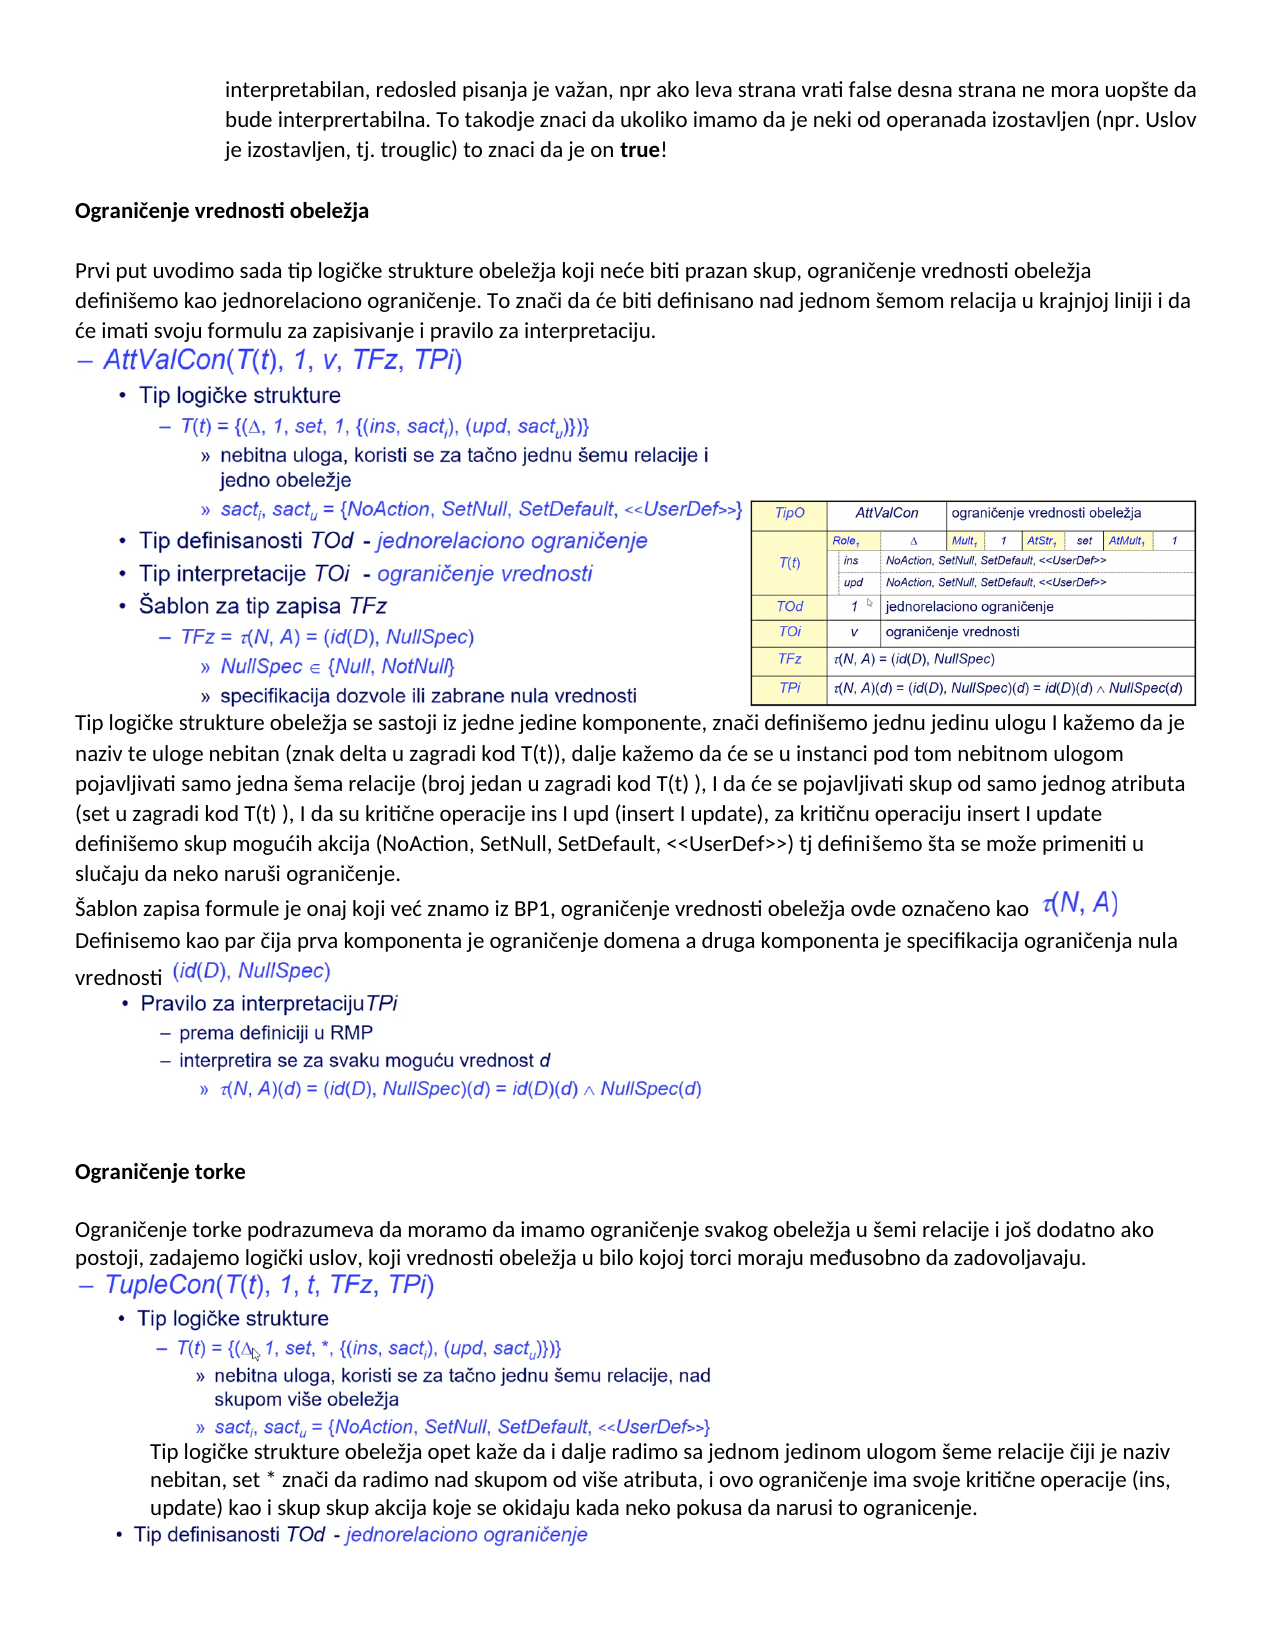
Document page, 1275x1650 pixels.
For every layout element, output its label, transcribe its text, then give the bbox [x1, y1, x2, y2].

picture [121, 991, 703, 1101]
picture [75, 346, 743, 707]
picture [116, 1521, 589, 1547]
picture [747, 498, 1199, 707]
text Ograničenje torke [75, 1157, 1200, 1185]
text Tip logičke strukture obeležja se sastoji iz jedne jedine komponente, znači definišemo jednu jedinu ulogu I kažemo da je naziv te uloge nebitan (znak delta u zagradi kod T(t)), dalje kažemo da će se u instanci pod tom nebitnom ulogom pojavljivati samo jedna šema relacije (broj jedan u zagradi kod T(t) ), I da će se pojavljivati skup od samo jednog atributa (set u zagradi kod T(t) ), I da su kritične operacije ins I upd (insert I update), za kritičnu operaciju insert I update definišemo skup mogućih akcija (NoAction, SetNull, SetDefault, <<UserDef>>) tj definišemo šta se može primeniti u slučaju da neko naruši ograničenje. [75, 708, 1200, 888]
text Ograničenje vrednosti obeležja [75, 196, 1200, 224]
text Šablon zapisa formule je onaj koji već znamo iz BP1, ograničenje vrednosti obeležja ovde označeno kao [75, 890, 1200, 922]
text Tip logičke strukture obeležja opet kaže da i dalje radimo sa jednom jedinom ulogom šeme relacije čiji je naziv nebitan, set * znači da radimo nad skupom od više atributa, i ovo ograničenje ima svoje kritične operacije (ins, update) kao i skup skup akcija koje se okidaju kada neko pokusa da narusi to ogranicenje. [150, 1437, 1200, 1521]
text Definisemo kao par čija prva komponenta je ograničenje domena a druga komponenta je specifikacija ograničenja nula vrednosti [75, 926, 1200, 991]
text Prvi put uvodimo sada tip logičke strukture obeležja koji neće biti prazan skup, ograničenje vrednosti obeležja definišemo kao jednorelaciono ograničenje. To znači da će biti definisano nad jednom šemom relacija u krajnjoj liniji i da će imati svoju formulu za zapisivanje i pravilo za interpretaciju. [75, 256, 1200, 345]
picture [167, 954, 337, 986]
picture [75, 1271, 716, 1438]
text Ograničenje torke podrazumeva da moramo da imamo ograničenje svakog obeležja u šemi relacije i još dodatno ako postoji, zadajemo logički uslov, koji vrednosti obeležja u bilo kojoj torci moraju međusobno da zadovoljavaju. [75, 1215, 1200, 1271]
picture [1041, 889, 1117, 917]
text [225, 75, 1200, 163]
